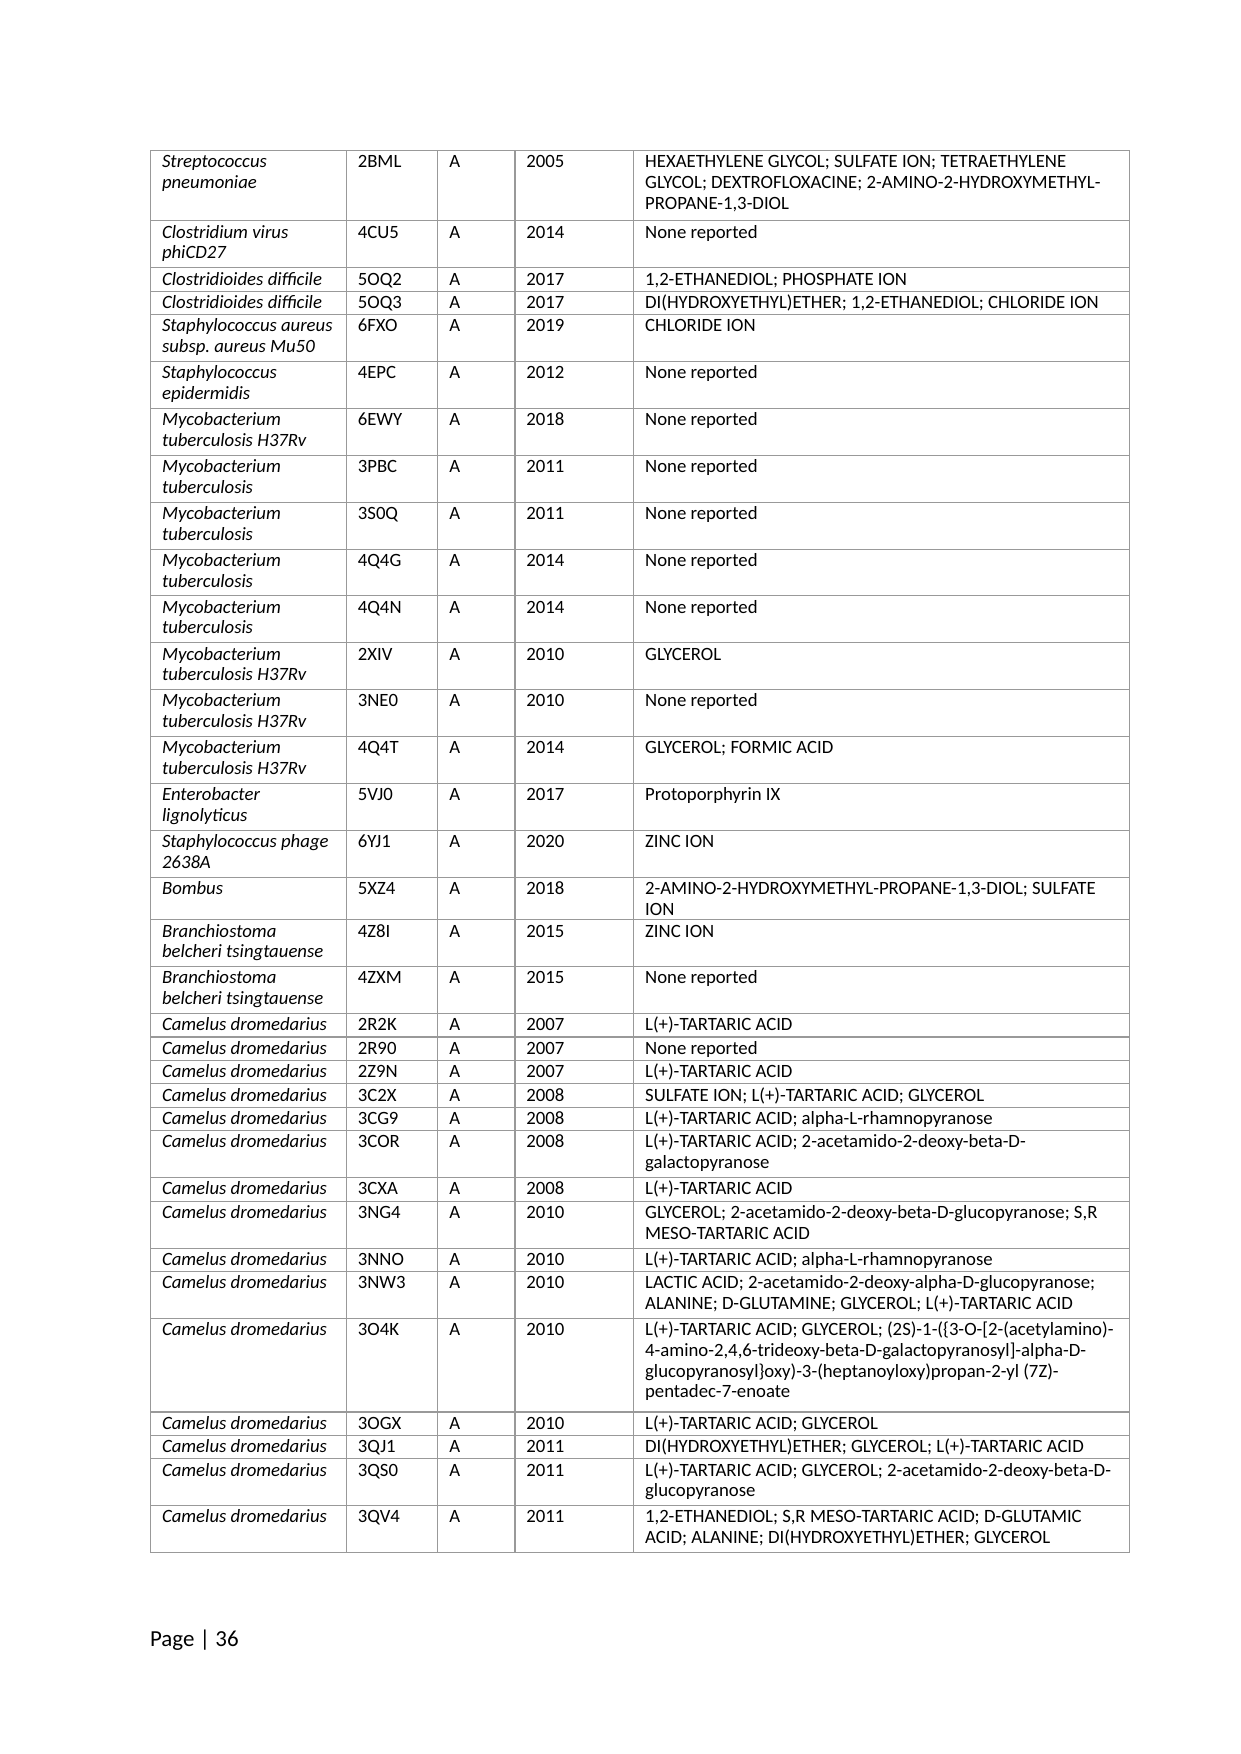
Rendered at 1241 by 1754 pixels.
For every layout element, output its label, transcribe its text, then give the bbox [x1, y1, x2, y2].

table_cell 3CG9 [347, 1108, 437, 1130]
table_cell GLYCEROL; FORMIC ACID [634, 737, 1129, 783]
table_cell 4Z8I [347, 920, 437, 966]
table_cell 2R90 [347, 1038, 437, 1060]
table_cell 2007 [516, 1014, 633, 1036]
table_cell Staphylococcus aureus subsp. aureus Mu50 [151, 315, 346, 361]
table_cell A [438, 456, 514, 502]
table_cell 2008 [516, 1108, 633, 1130]
table_cell A [438, 1506, 514, 1552]
table_cell None reported [634, 690, 1129, 736]
table_cell SULFATE ION; L(+)-TARTARIC ACID; GLYCEROL [634, 1084, 1129, 1107]
table_cell 3O4K [347, 1319, 437, 1411]
table_cell 4ZXM [347, 967, 437, 1013]
table_cell L(+)-TARTARIC ACID; 2-acetamido-2-deoxy-beta-D-galactopyranose [634, 1131, 1129, 1177]
table_cell CHLORIDE ION [634, 315, 1129, 361]
table_cell Mycobacterium tuberculosis [151, 596, 346, 642]
table_cell Mycobacterium tuberculosis [151, 456, 346, 502]
table_cell 6FXO [347, 315, 437, 361]
table_cell 3QV4 [347, 1506, 437, 1552]
table_cell 3NW3 [347, 1272, 437, 1318]
table_cell 2007 [516, 1038, 633, 1060]
table_cell 1,2-ETHANEDIOL; S,R MESO-TARTARIC ACID; D-GLUTAMIC ACID; ALANINE; DI(HYDROXYETHYL)ETHER; GLYCEROL [634, 1506, 1129, 1552]
table_cell A [438, 362, 514, 408]
table_cell A [438, 1131, 514, 1177]
table_cell A [438, 1014, 514, 1036]
table_cell A [438, 920, 514, 966]
table_cell 2017 [516, 292, 633, 314]
table_cell Mycobacterium tuberculosis H37Rv [151, 690, 346, 736]
table_cell A [438, 1061, 514, 1083]
table_cell 2010 [516, 1202, 633, 1247]
table_cell Camelus dromedarius [151, 1272, 346, 1318]
table_cell HEXAETHYLENE GLYCOL; SULFATE ION; TETRAETHYLENE GLYCOL; DEXTROFLOXACINE; 2-AMINO-2-HYDROXYMETHYL-PROPANE-1,3-DIOL [634, 151, 1129, 220]
table_cell 2020 [516, 831, 633, 877]
table_cell 2010 [516, 690, 633, 736]
table_cell Camelus dromedarius [151, 1131, 346, 1177]
table_cell None reported [634, 221, 1129, 267]
table_cell 3NG4 [347, 1202, 437, 1247]
table_cell 5OQ3 [347, 292, 437, 314]
table_cell 6EWY [347, 409, 437, 455]
table_cell 4EPC [347, 362, 437, 408]
table_cell Bombus [151, 878, 346, 919]
table_cell 2010 [516, 1319, 633, 1411]
table_cell None reported [634, 503, 1129, 548]
table_cell Protoporphyrin IX [634, 784, 1129, 830]
table_cell A [438, 503, 514, 548]
table_cell 3PBC [347, 456, 437, 502]
table_cell 2018 [516, 878, 633, 919]
table_cell GLYCEROL [634, 643, 1129, 689]
table_cell 2Z9N [347, 1061, 437, 1083]
table_cell Mycobacterium tuberculosis H37Rv [151, 737, 346, 783]
table_cell None reported [634, 550, 1129, 595]
table_cell A [438, 784, 514, 830]
table_cell 3NNO [347, 1249, 437, 1271]
table_cell L(+)-TARTARIC ACID; alpha-L-rhamnopyranose [634, 1249, 1129, 1271]
table_cell 3COR [347, 1131, 437, 1177]
table_cell 2011 [516, 456, 633, 502]
table_cell Camelus dromedarius [151, 1014, 346, 1036]
table_cell A [438, 1413, 514, 1435]
table_cell 3QS0 [347, 1459, 437, 1505]
table_cell Staphylococcus epidermidis [151, 362, 346, 408]
table_cell 2017 [516, 784, 633, 830]
table_cell Camelus dromedarius [151, 1413, 346, 1435]
table_cell Camelus dromedarius [151, 1459, 346, 1505]
table_cell A [438, 268, 514, 291]
table_cell LACTIC ACID; 2-acetamido-2-deoxy-alpha-D-glucopyranose; ALANINE; D-GLUTAMINE; GLYCEROL; L(+)-TARTARIC ACID [634, 1272, 1129, 1318]
table_cell 2014 [516, 737, 633, 783]
table_cell A [438, 550, 514, 595]
table_cell 2018 [516, 409, 633, 455]
table_cell None reported [634, 456, 1129, 502]
table_cell None reported [634, 596, 1129, 642]
table_cell A [438, 292, 514, 314]
table_cell 2011 [516, 1436, 633, 1458]
table_cell 3OGX [347, 1413, 437, 1435]
table_cell A [438, 1178, 514, 1201]
table_cell GLYCEROL; 2-acetamido-2-deoxy-beta-D-glucopyranose; S,R MESO-TARTARIC ACID [634, 1202, 1129, 1247]
table_cell A [438, 643, 514, 689]
table_cell Branchiostoma belcheri tsingtauense [151, 920, 346, 966]
table_cell 2005 [516, 151, 633, 220]
table_cell ZINC ION [634, 920, 1129, 966]
table_cell A [438, 1249, 514, 1271]
table_cell A [438, 1272, 514, 1318]
table_cell Clostridioides difficile [151, 292, 346, 314]
table_cell None reported [634, 1038, 1129, 1060]
table_cell 2010 [516, 1249, 633, 1271]
table_cell A [438, 1084, 514, 1107]
table_cell A [438, 409, 514, 455]
table_cell 4Q4G [347, 550, 437, 595]
table_cell A [438, 831, 514, 877]
table_cell A [438, 151, 514, 220]
table_cell 2010 [516, 1413, 633, 1435]
table_cell 3NE0 [347, 690, 437, 736]
table_cell 5OQ2 [347, 268, 437, 291]
table_cell None reported [634, 409, 1129, 455]
table_cell Mycobacterium tuberculosis [151, 550, 346, 595]
table_cell Camelus dromedarius [151, 1436, 346, 1458]
table_cell 2017 [516, 268, 633, 291]
table_cell Camelus dromedarius [151, 1038, 346, 1060]
table_cell 2008 [516, 1084, 633, 1107]
table_cell Staphylococcus phage 2638A [151, 831, 346, 877]
table_cell 3QJ1 [347, 1436, 437, 1458]
table_cell L(+)-TARTARIC ACID [634, 1178, 1129, 1201]
table_cell Enterobacter lignolyticus [151, 784, 346, 830]
table_cell 2014 [516, 221, 633, 267]
table_cell 3CXA [347, 1178, 437, 1201]
table_cell 2007 [516, 1061, 633, 1083]
table_cell L(+)-TARTARIC ACID; alpha-L-rhamnopyranose [634, 1108, 1129, 1130]
table_cell Camelus dromedarius [151, 1202, 346, 1247]
table_cell 2011 [516, 1459, 633, 1505]
table_cell Clostridium virus phiCD27 [151, 221, 346, 267]
table_cell Clostridioides difficile [151, 268, 346, 291]
table_cell 2R2K [347, 1014, 437, 1036]
table_cell A [438, 1202, 514, 1247]
table_cell A [438, 1319, 514, 1411]
table_cell Mycobacterium tuberculosis H37Rv [151, 643, 346, 689]
table_cell 2008 [516, 1178, 633, 1201]
table_cell 4Q4N [347, 596, 437, 642]
table_cell 5XZ4 [347, 878, 437, 919]
table_cell Mycobacterium tuberculosis [151, 503, 346, 548]
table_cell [151, 151, 346, 220]
table_cell 2XIV [347, 643, 437, 689]
table_cell Camelus dromedarius [151, 1084, 346, 1107]
table_cell 2008 [516, 1131, 633, 1177]
table_cell 2019 [516, 315, 633, 361]
table_cell L(+)-TARTARIC ACID; GLYCEROL; 2-acetamido-2-deoxy-beta-D-glucopyranose [634, 1459, 1129, 1505]
table_cell A [438, 1459, 514, 1505]
table_cell A [438, 596, 514, 642]
table_cell A [438, 878, 514, 919]
table_cell L(+)-TARTARIC ACID; GLYCEROL [634, 1413, 1129, 1435]
table_cell 3S0Q [347, 503, 437, 548]
table_cell ZINC ION [634, 831, 1129, 877]
table_cell L(+)-TARTARIC ACID [634, 1014, 1129, 1036]
table_cell Camelus dromedarius [151, 1108, 346, 1130]
table_cell 2015 [516, 920, 633, 966]
table_cell A [438, 1108, 514, 1130]
table_cell A [438, 221, 514, 267]
table_cell None reported [634, 967, 1129, 1013]
table_cell DI(HYDROXYETHYL)ETHER; 1,2-ETHANEDIOL; CHLORIDE ION [634, 292, 1129, 314]
table_cell 2011 [516, 503, 633, 548]
table_cell A [438, 690, 514, 736]
table_cell 6YJ1 [347, 831, 437, 877]
table_cell A [438, 1038, 514, 1060]
table_cell 2-AMINO-2-HYDROXYMETHYL-PROPANE-1,3-DIOL; SULFATE ION [634, 878, 1129, 919]
table_cell Camelus dromedarius [151, 1506, 346, 1552]
table_cell 4CU5 [347, 221, 437, 267]
table_cell Camelus dromedarius [151, 1319, 346, 1411]
table_cell 2011 [516, 1506, 633, 1552]
table_cell L(+)-TARTARIC ACID [634, 1061, 1129, 1083]
table_cell 2014 [516, 550, 633, 595]
table_cell Camelus dromedarius [151, 1061, 346, 1083]
table_cell DI(HYDROXYETHYL)ETHER; GLYCEROL; L(+)-TARTARIC ACID [634, 1436, 1129, 1458]
table_cell Camelus dromedarius [151, 1249, 346, 1271]
table_cell 5VJ0 [347, 784, 437, 830]
table_cell 2012 [516, 362, 633, 408]
table_cell 4Q4T [347, 737, 437, 783]
table_cell L(+)-TARTARIC ACID; GLYCEROL; (2S)-1-({3-O-[2-(acetylamino)-4-amino-2,4,6-trideoxy-beta-D-galactopyranosyl]-alpha-D-glucopyranosyl}oxy)-3-(heptanoyloxy)propan-2-yl (7Z)-pentadec-7-enoate [634, 1319, 1129, 1411]
table_cell Camelus dromedarius [151, 1178, 346, 1201]
table_cell 3C2X [347, 1084, 437, 1107]
table_cell 2BML [347, 151, 437, 220]
table_cell A [438, 967, 514, 1013]
table_cell Branchiostoma belcheri tsingtauense [151, 967, 346, 1013]
table_cell 2014 [516, 596, 633, 642]
table_cell 2010 [516, 643, 633, 689]
table_cell A [438, 315, 514, 361]
table_cell Mycobacterium tuberculosis H37Rv [151, 409, 346, 455]
table_cell A [438, 737, 514, 783]
table_cell None reported [634, 362, 1129, 408]
table_cell 1,2-ETHANEDIOL; PHOSPHATE ION [634, 268, 1129, 291]
table_cell 2010 [516, 1272, 633, 1318]
table_cell 2015 [516, 967, 633, 1013]
table_cell A [438, 1436, 514, 1458]
